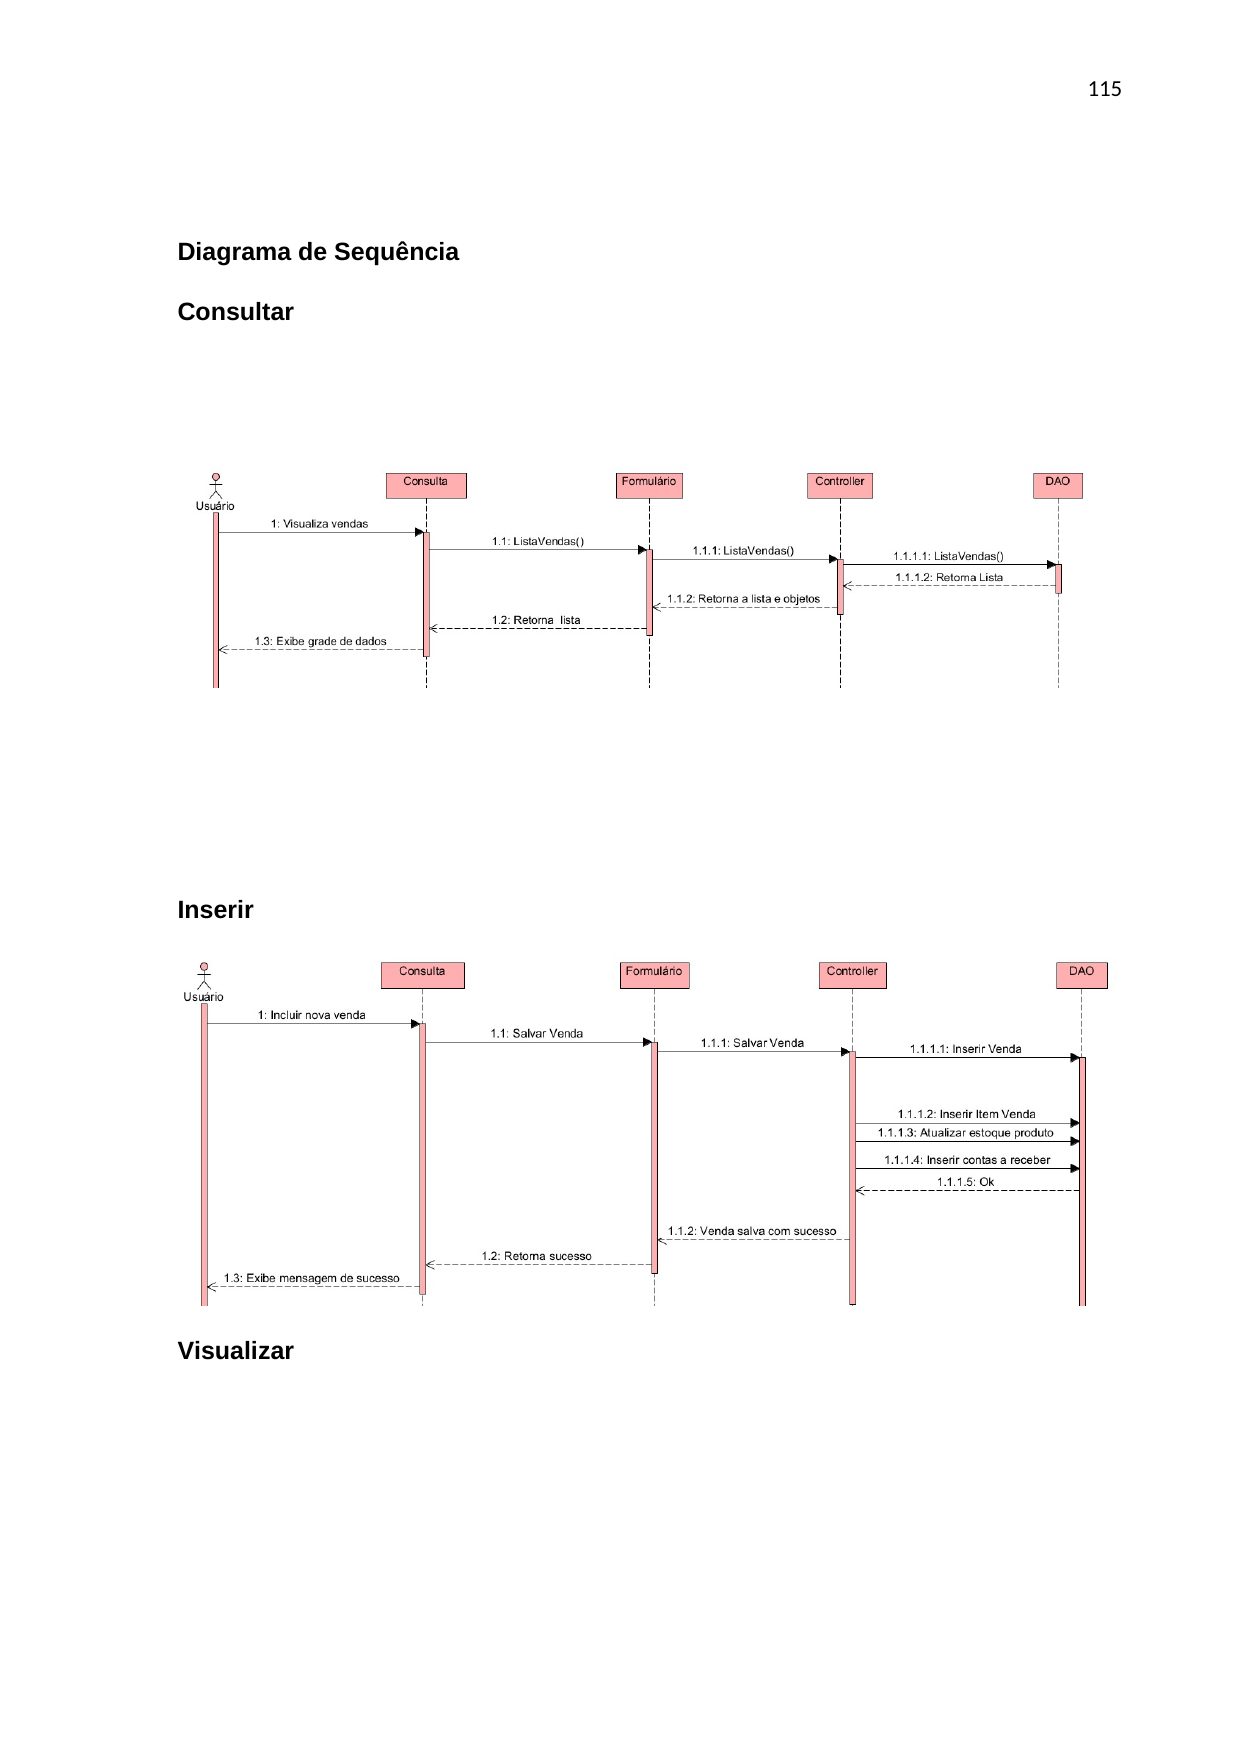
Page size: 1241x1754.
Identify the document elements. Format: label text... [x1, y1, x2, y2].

picture [177, 954, 1123, 1306]
text Visualizar [177, 1336, 1122, 1365]
text Consultar [177, 297, 1122, 326]
picture [177, 452, 1123, 688]
text Diagrama de Sequência [177, 237, 1122, 266]
text Inserir [177, 895, 1122, 923]
